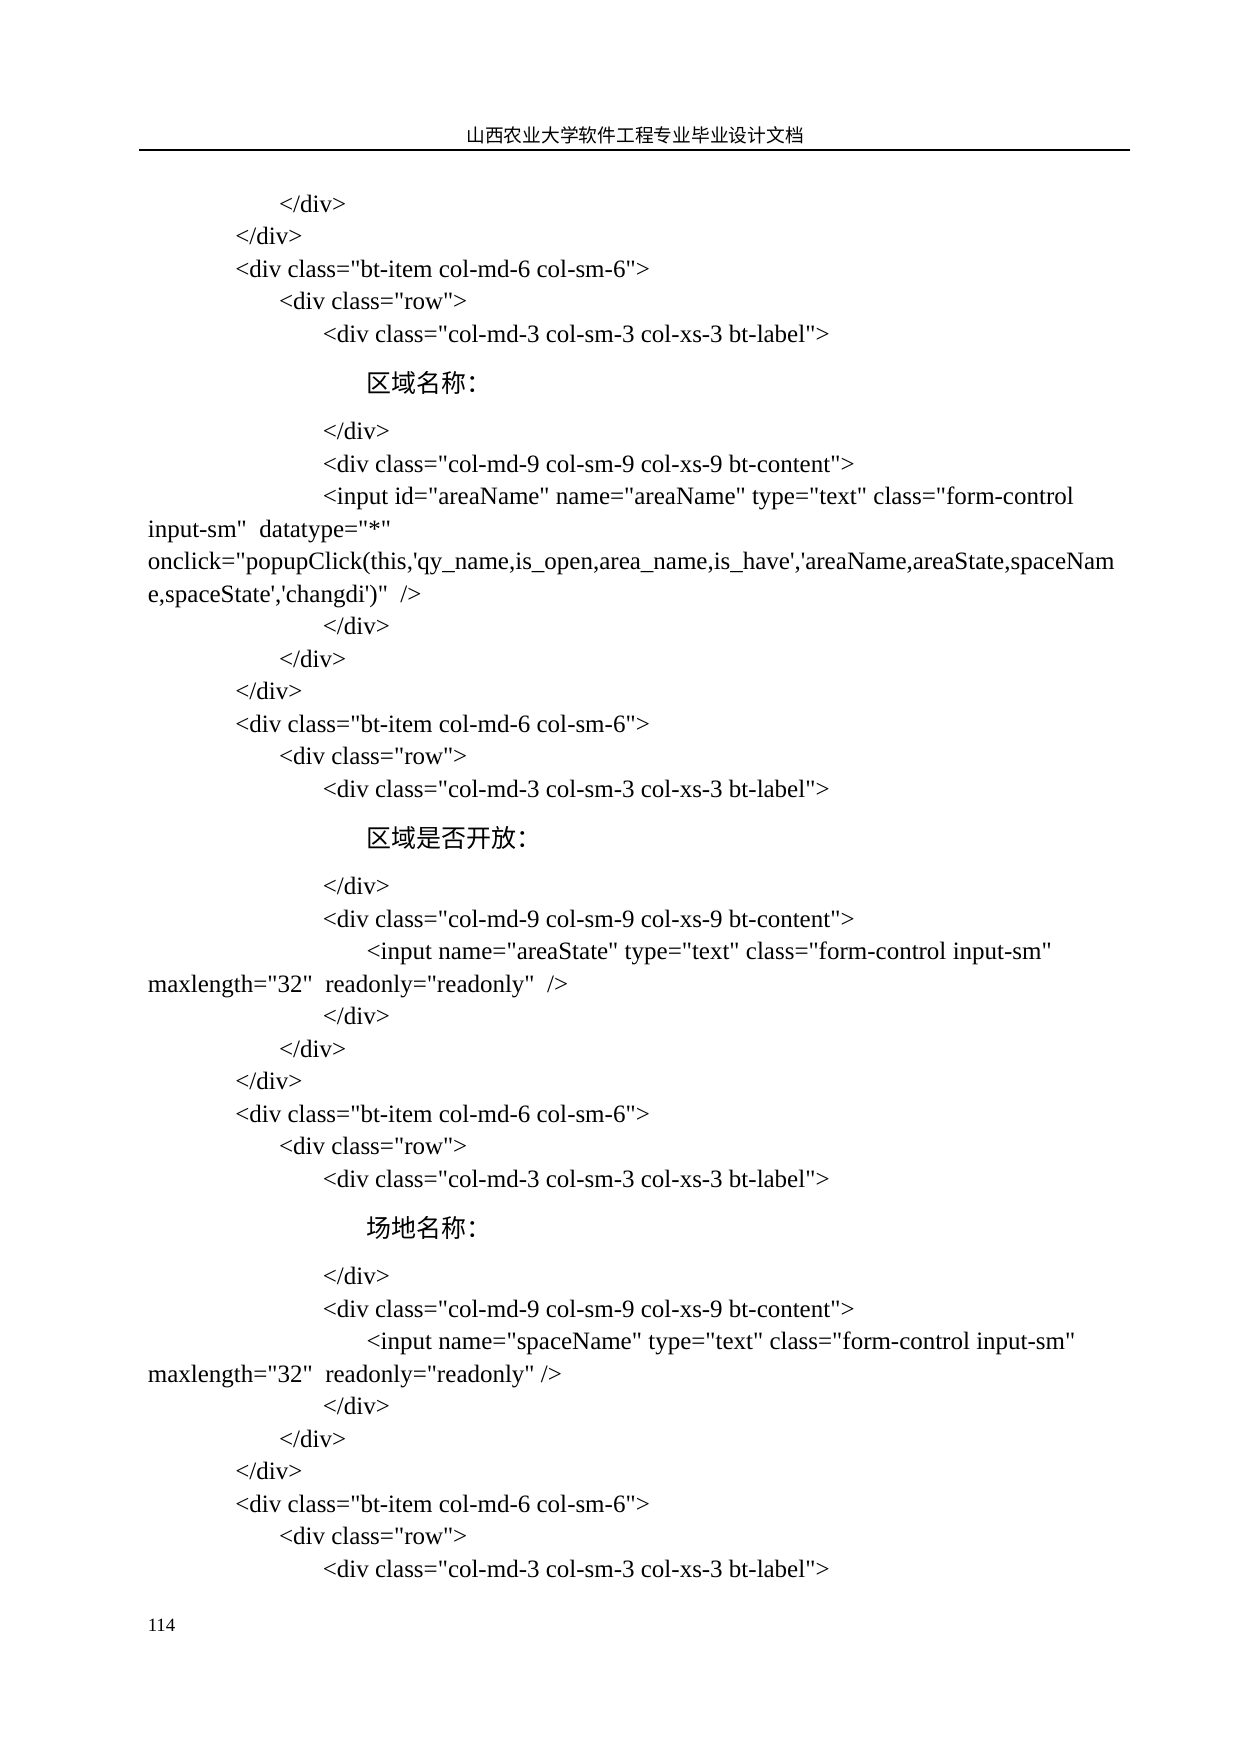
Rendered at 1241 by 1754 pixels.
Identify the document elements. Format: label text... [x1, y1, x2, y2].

text <div class="col-md-3 col-sm-3 col-xs-3 bt-label"> [148, 317, 1122, 349]
text <div class="col-md-3 col-sm-3 col-xs-3 bt-label"> [148, 1162, 1122, 1194]
text </div> [148, 219, 1122, 252]
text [148, 447, 1122, 479]
text <div class="bt-item col-md-6 col-sm-6"> [148, 252, 1122, 284]
text </div> [148, 187, 1122, 219]
text <div class="row"> [148, 284, 1122, 317]
text </div> [148, 674, 1122, 707]
text </div> [148, 1454, 1122, 1487]
text <div class="col-md-9 col-sm-9 col-xs-9 bt-content"> [148, 902, 1122, 934]
text <div class="bt-item col-md-6 col-sm-6"> [148, 707, 1122, 739]
text </div> [148, 1422, 1122, 1454]
text <div class="col-md-3 col-sm-3 col-xs-3 bt-label"> [148, 772, 1122, 804]
text <input id="areaName" name="areaName" type="text" class="form-control input-sm" datatype="*" onclick="popupClick(this,'qy_name,is_open,area_name,is_have','areaName,areaState,spaceName,spaceState','changdi')" /> [148, 479, 1122, 609]
text 场地名称： [148, 1194, 1122, 1259]
text </div> [148, 1064, 1122, 1097]
text <input name="areaState" type="text" class="form-control input-sm" maxlength="32" readonly="readonly" /> [148, 934, 1122, 999]
text </div> [148, 414, 1122, 447]
text <div class="bt-item col-md-6 col-sm-6"> [148, 1097, 1122, 1129]
text </div> [148, 609, 1122, 642]
text </div> [148, 999, 1122, 1032]
text <div class="col-md-9 col-sm-9 col-xs-9 bt-content"> [148, 1292, 1122, 1324]
text </div> [148, 869, 1122, 902]
text </div> [148, 1259, 1122, 1292]
text 区域名称： [148, 349, 1122, 414]
text </div> [148, 1389, 1122, 1422]
text <div class="bt-item col-md-6 col-sm-6"> [148, 1487, 1122, 1519]
text </div> [148, 1032, 1122, 1064]
text </div> [148, 642, 1122, 674]
text <div class="row"> [148, 739, 1122, 772]
text 区域是否开放： [148, 804, 1122, 869]
text <div class="col-md-3 col-sm-3 col-xs-3 bt-label"> [148, 1552, 1122, 1584]
text <div class="row"> [148, 1519, 1122, 1552]
text <div class="row"> [148, 1129, 1122, 1162]
text <input name="spaceName" type="text" class="form-control input-sm" maxlength="32" readonly="readonly" /> [148, 1324, 1122, 1389]
